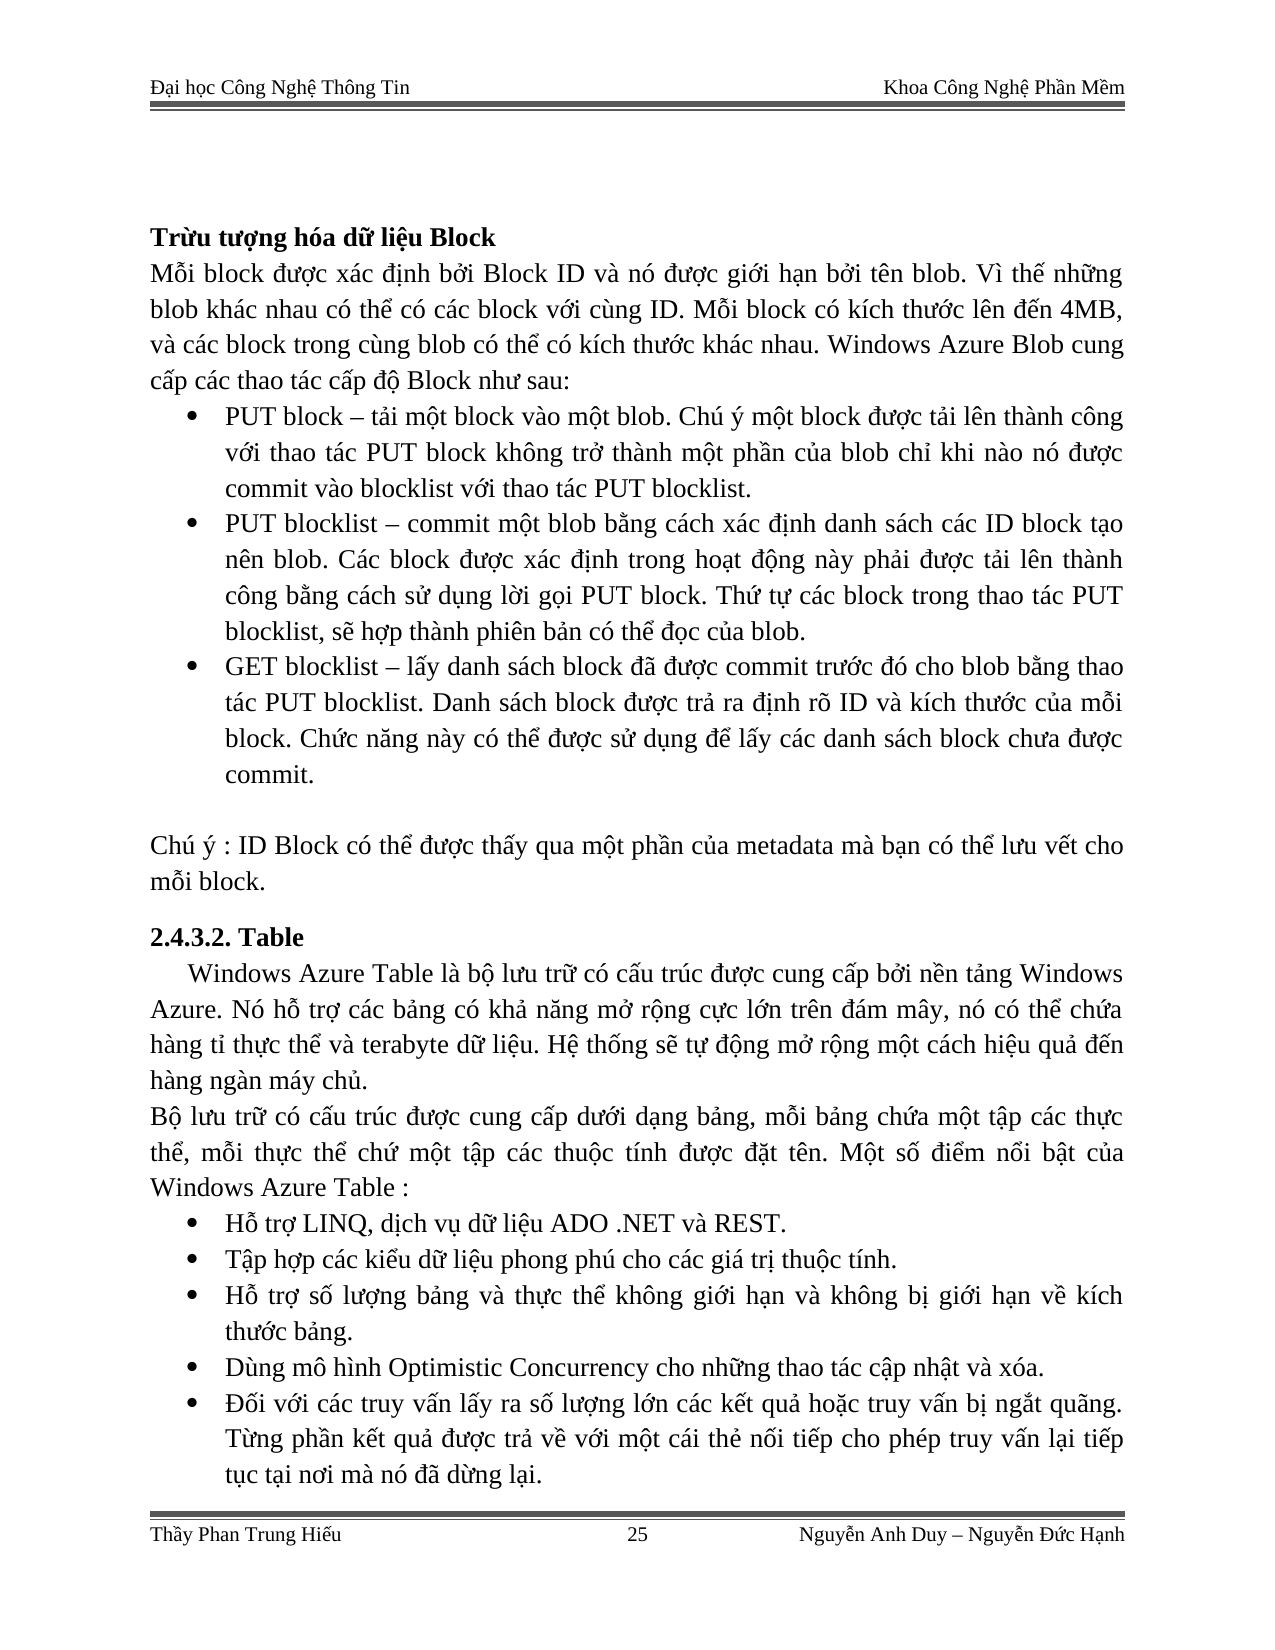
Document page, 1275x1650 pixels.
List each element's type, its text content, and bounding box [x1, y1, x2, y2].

list GET blocklist – lấy danh sách block đã được commit trước đó cho blob bằng thao tác PUT blocklist. Danh sách block được trả ra định rõ ID và kích thước của mỗi block. Chức năng này có thể được sử dụng để lấy các danh sách block chưa được commit. [187, 650, 1125, 789]
text Chú ý : ID Block có thể được thấy qua một phần của metadata mà bạn có thể lưu vết cho mỗi block. [150, 829, 1125, 896]
list PUT block – tải một block vào một blob. Chú ý một block được tải lên thành công với thao tác PUT block không trở thành một phần của blob chỉ khi nào nó được commit vào blocklist với thao tác PUT blocklist. [187, 400, 1125, 503]
list Hỗ trợ số lượng bảng và thực thể không giới hạn và không bị giới hạn về kích thước bảng. [187, 1279, 1125, 1346]
text Windows Azure Table là bộ lưu trữ có cấu trúc được cung cấp bởi nền tảng Windows Azure. Nó hỗ trợ các bảng có khả năng mở rộng cực lớn trên đám mây, nó có thể chứa hàng tỉ thực thể và terabyte dữ liệu. Hệ thống sẽ tự động mở rộng một cách hiệu quả đến hàng ngàn máy chủ. [150, 957, 1125, 1096]
text Bộ lưu trữ có cấu trúc được cung cấp dưới dạng bảng, mỗi bảng chứa một tập các thực thể, mỗi thực thể chứ một tập các thuộc tính được đặt tên. Một số điểm nổi bật của Windows Azure Table : [150, 1100, 1125, 1203]
subtitle 2.4.3.2. Table [150, 921, 1125, 953]
list PUT blocklist – commit một blob bằng cách xác định danh sách các ID block tạo nên blob. Các block được xác định trong hoạt động này phải được tải lên thành công bằng cách sử dụng lời gọi PUT block. Thứ tự các block trong thao tác PUT blocklist, sẽ hợp thành phiên bản có thể đọc của blob. [187, 507, 1125, 646]
list Đối với các truy vấn lấy ra số lượng lớn các kết quả hoặc truy vấn bị ngắt quãng. Từng phần kết quả được trả về với một cái thẻ nối tiếp cho phép truy vấn lại tiếp tục tại nơi mà nó đã dừng lại. [187, 1387, 1125, 1489]
text Mỗi block được xác định bởi Block ID và nó được giới hạn bởi tên blob. Vì thế những blob khác nhau có thể có các block với cùng ID. Mỗi block có kích thước lên đến 4MB, và các block trong cùng blob có thể có kích thước khác nhau. Windows Azure Blob cung cấp các thao tác cấp độ Block như sau: [150, 257, 1125, 396]
list Hỗ trợ LINQ, dịch vụ dữ liệu ADO .NET và REST. [187, 1207, 1125, 1238]
list Dùng mô hình Optimistic Concurrency cho những thao tác cập nhật và xóa. [187, 1351, 1125, 1382]
list Tập hợp các kiểu dữ liệu phong phú cho các giá trị thuộc tính. [187, 1243, 1125, 1274]
text Trừu tượng hóa dữ liệu Block [150, 221, 1125, 253]
